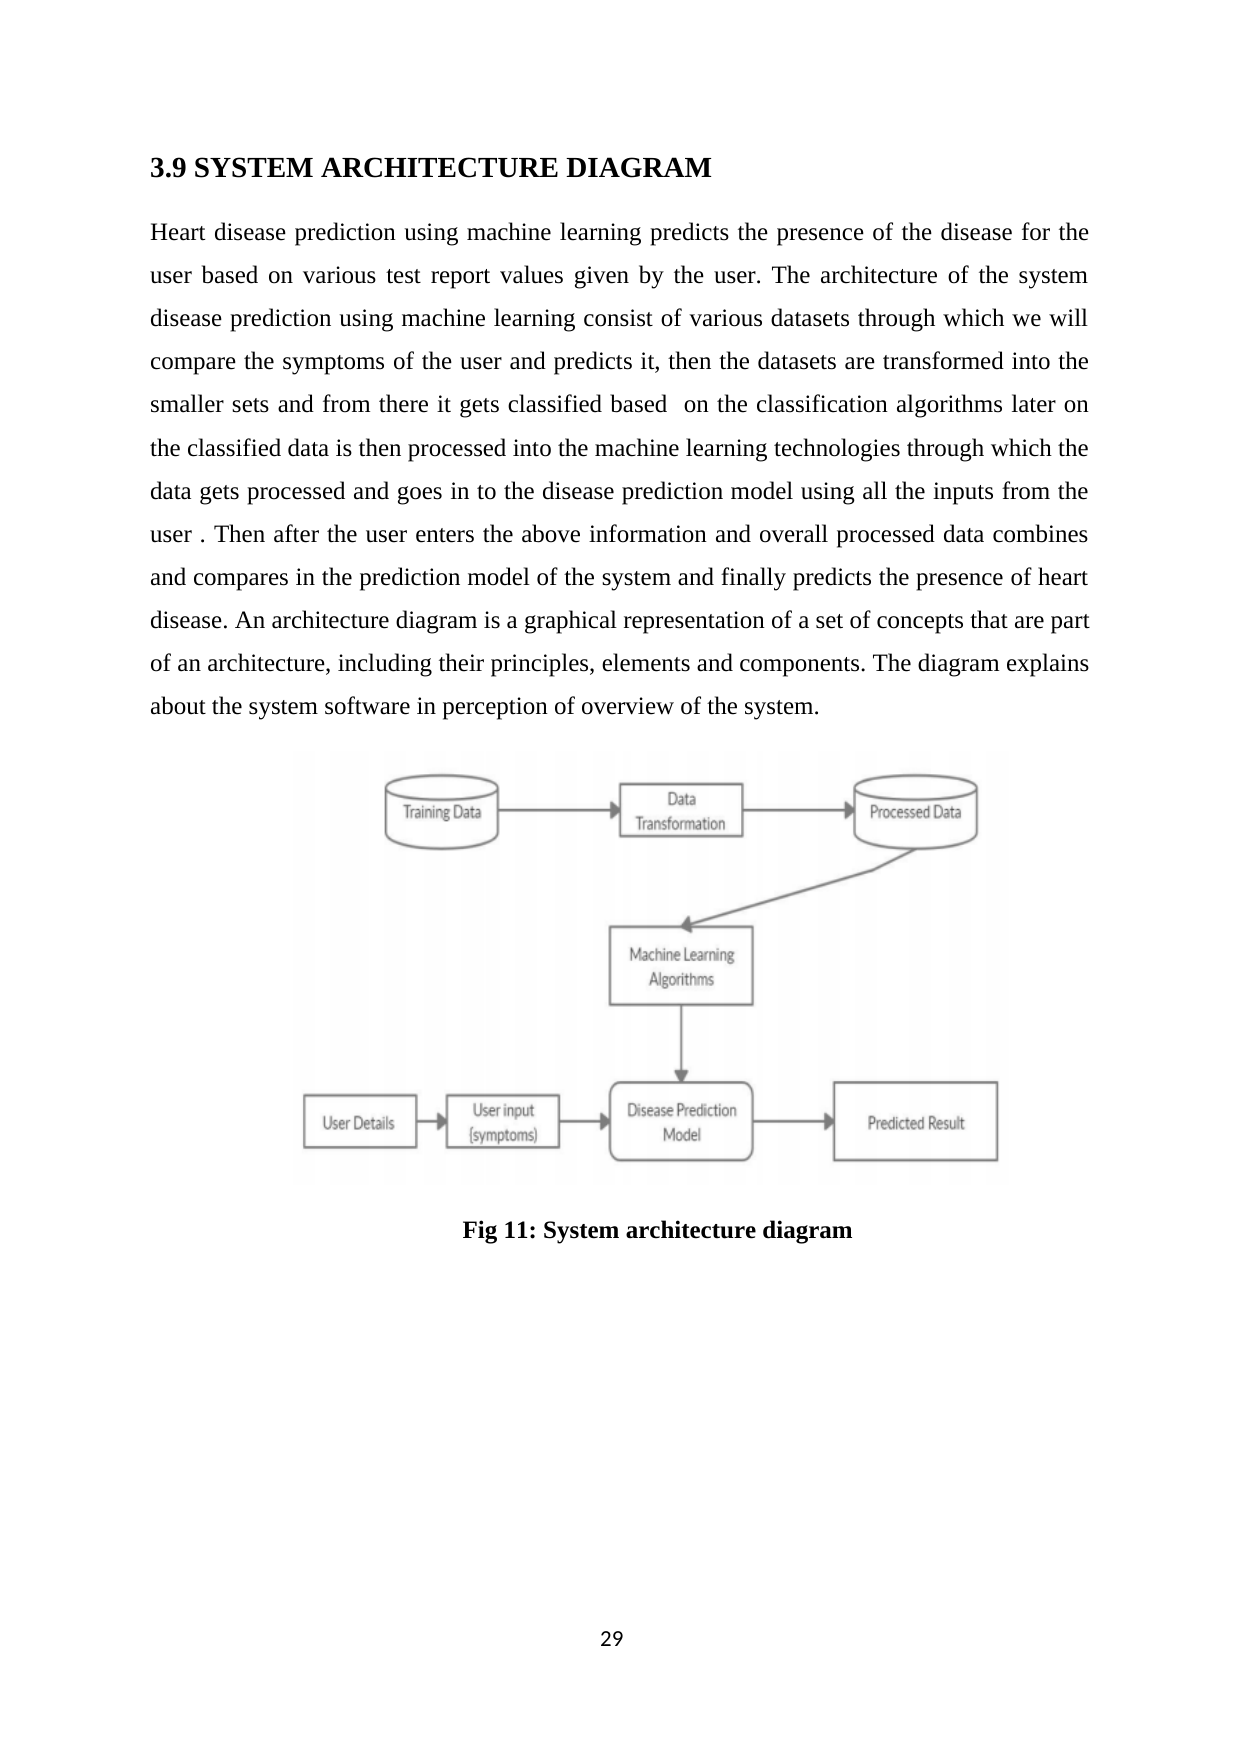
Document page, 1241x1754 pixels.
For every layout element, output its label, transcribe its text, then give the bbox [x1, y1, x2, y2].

text 3.9 SYSTEM ARCHITECTURE DIAGRAM [150, 150, 1090, 183]
text Fig 11: System architecture diagram [150, 1215, 1090, 1244]
picture [150, 751, 1091, 1185]
text Heart disease prediction using machine learning predicts the presence of the disease for the user based on various test report values given by the user. The architecture of the system disease prediction using machine learning consist of various datasets through which we will compare the symptoms of the user and predicts it, then the datasets are transformed into the smaller sets and from there it gets classified based on the classification algorithms later on the classified data is then processed into the machine learning technologies through which the data gets processed and goes in to the disease prediction model using all the inputs from the user . Then after the user enters the above information and overall processed data combines and compares in the prediction model of the system and finally predicts the presence of heart disease. An architecture diagram is a graphical representation of a set of concepts that are part of an architecture, including their principles, elements and components. The diagram explains about the system software in perception of overview of the system. [150, 217, 1090, 720]
